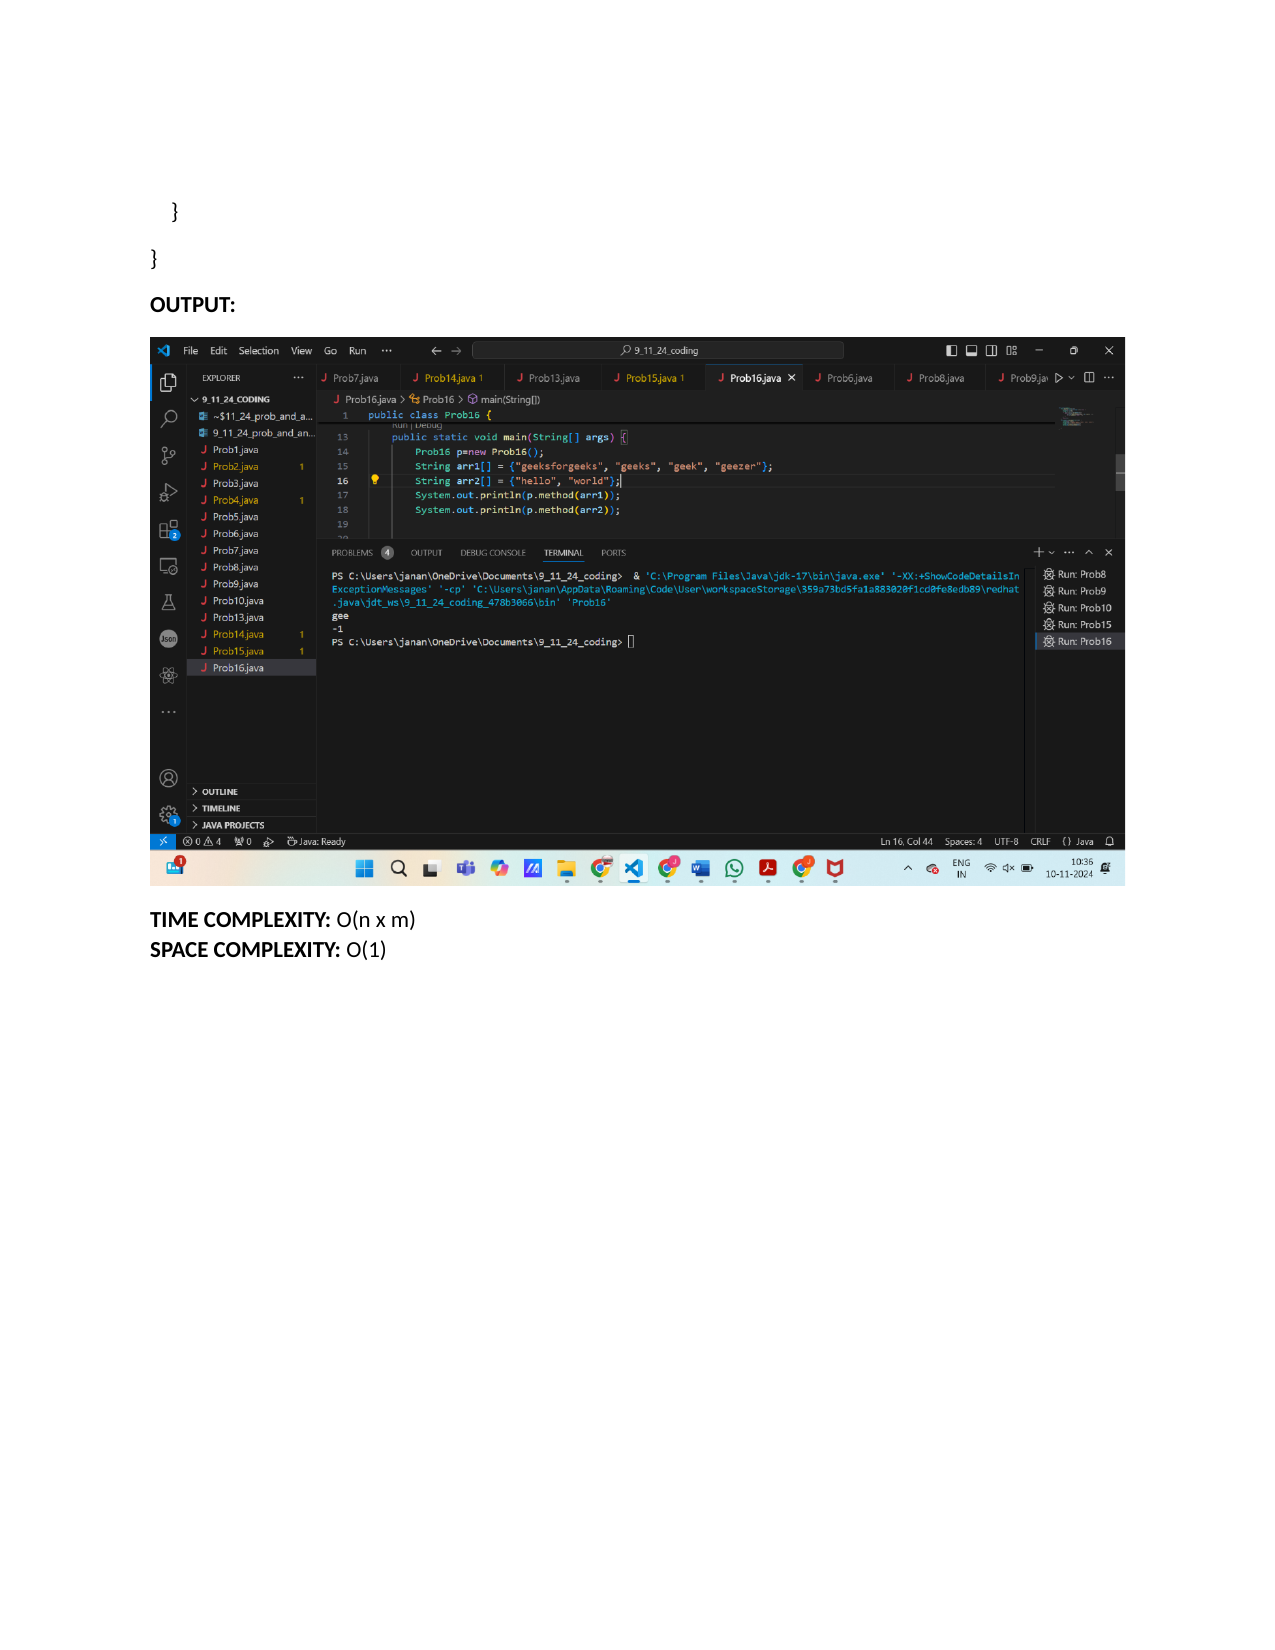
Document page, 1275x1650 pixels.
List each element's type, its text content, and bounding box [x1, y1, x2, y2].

text } [150, 244, 1125, 272]
text TIME COMPLEXITY: O(n x m) SPACE COMPLEXITY: O(1) [150, 905, 1125, 963]
picture [150, 337, 1125, 886]
text } [150, 197, 1125, 225]
text OUTPUT: [150, 291, 1125, 319]
